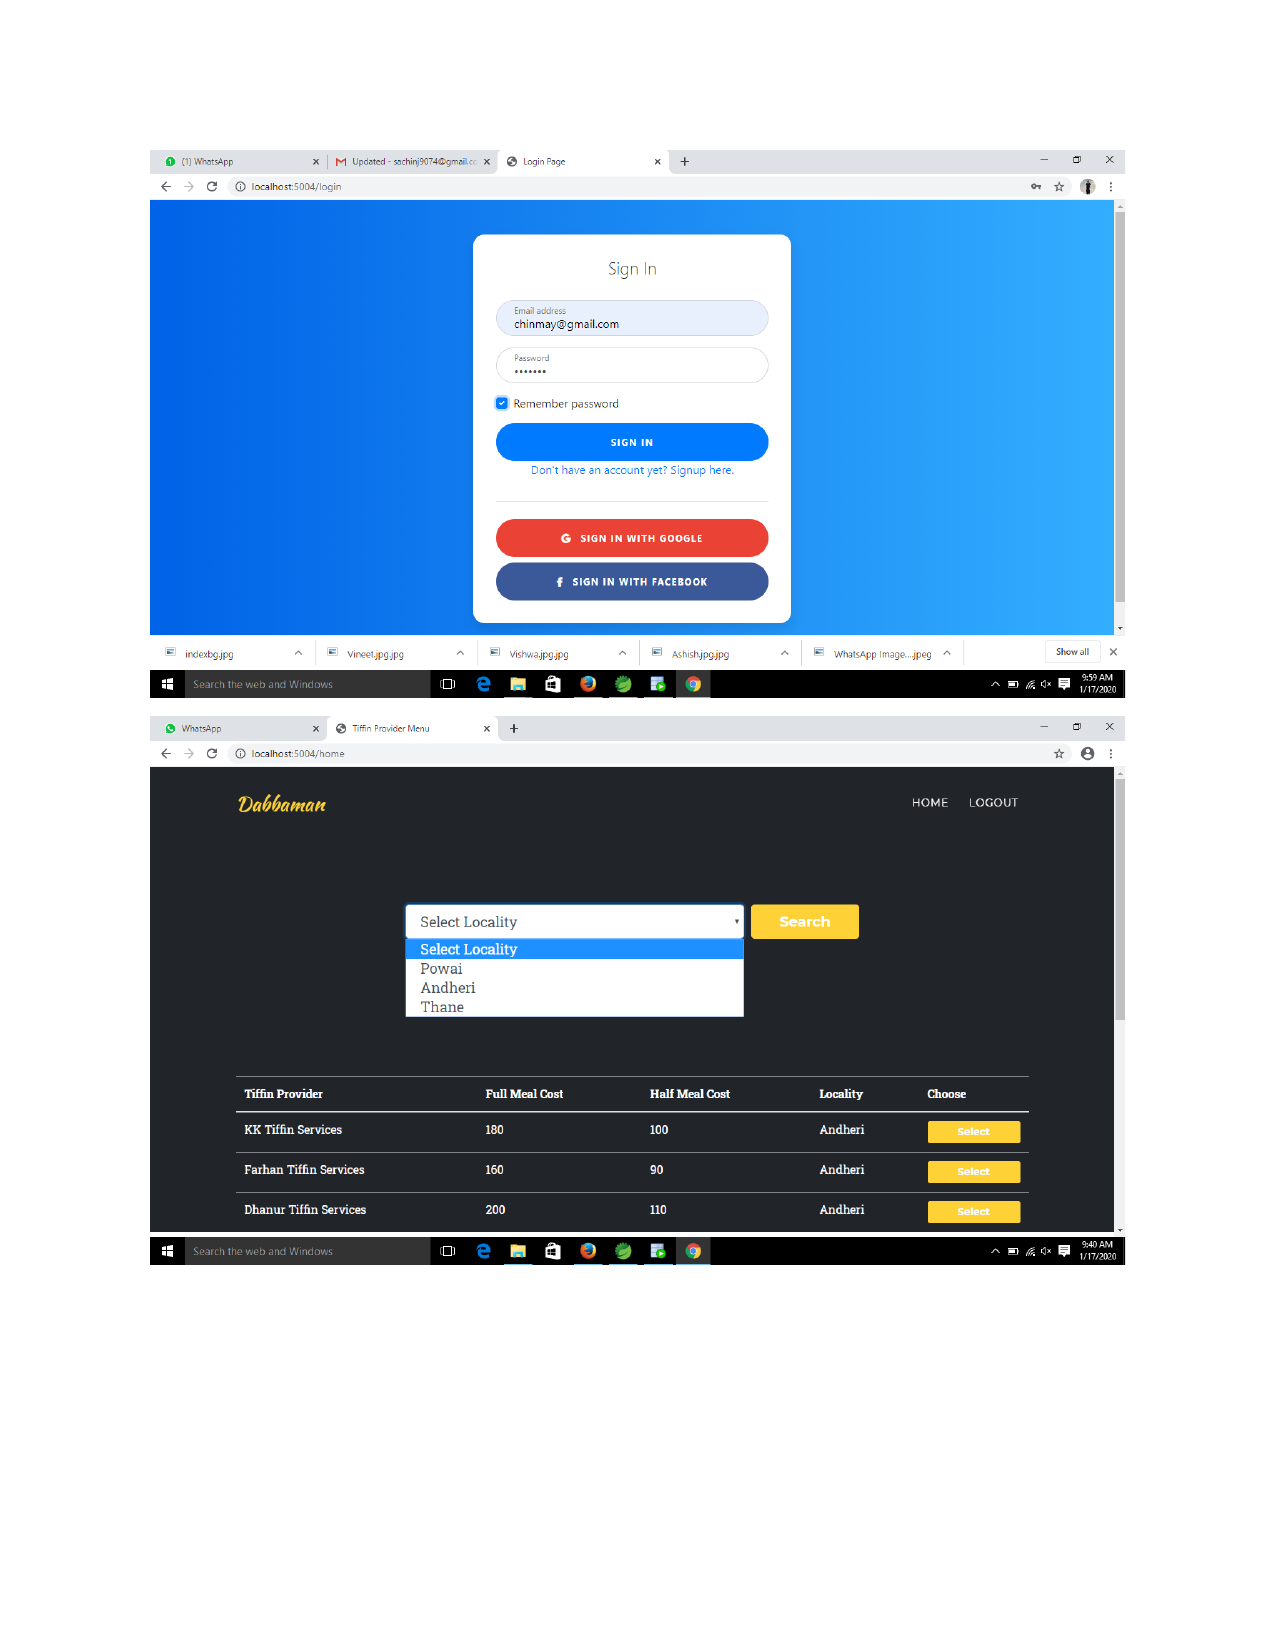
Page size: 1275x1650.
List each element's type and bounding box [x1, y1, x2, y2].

picture [150, 150, 1125, 698]
picture [150, 716, 1125, 1265]
